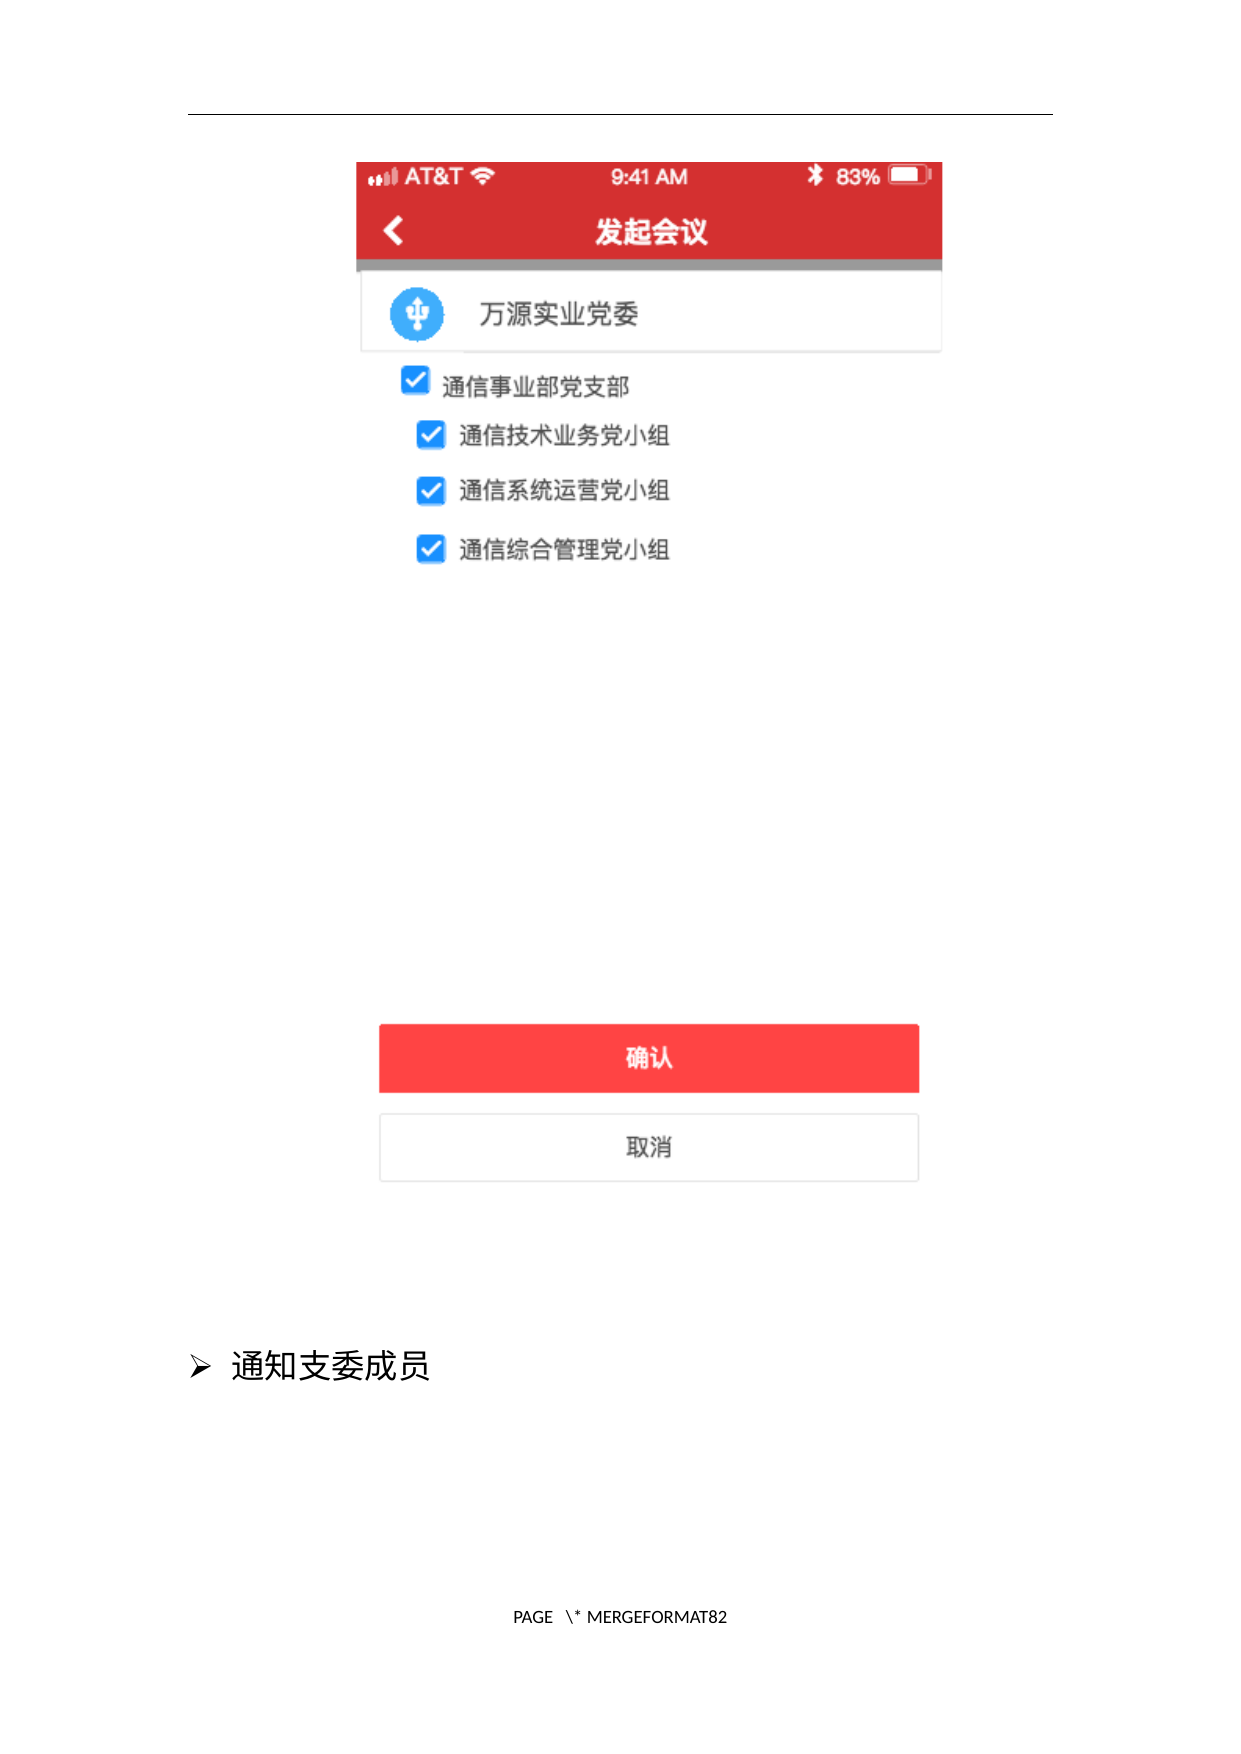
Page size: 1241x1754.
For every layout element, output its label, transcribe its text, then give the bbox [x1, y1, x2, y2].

picture [356, 162, 943, 1309]
list 通知支委成员 [187, 1332, 1053, 1397]
